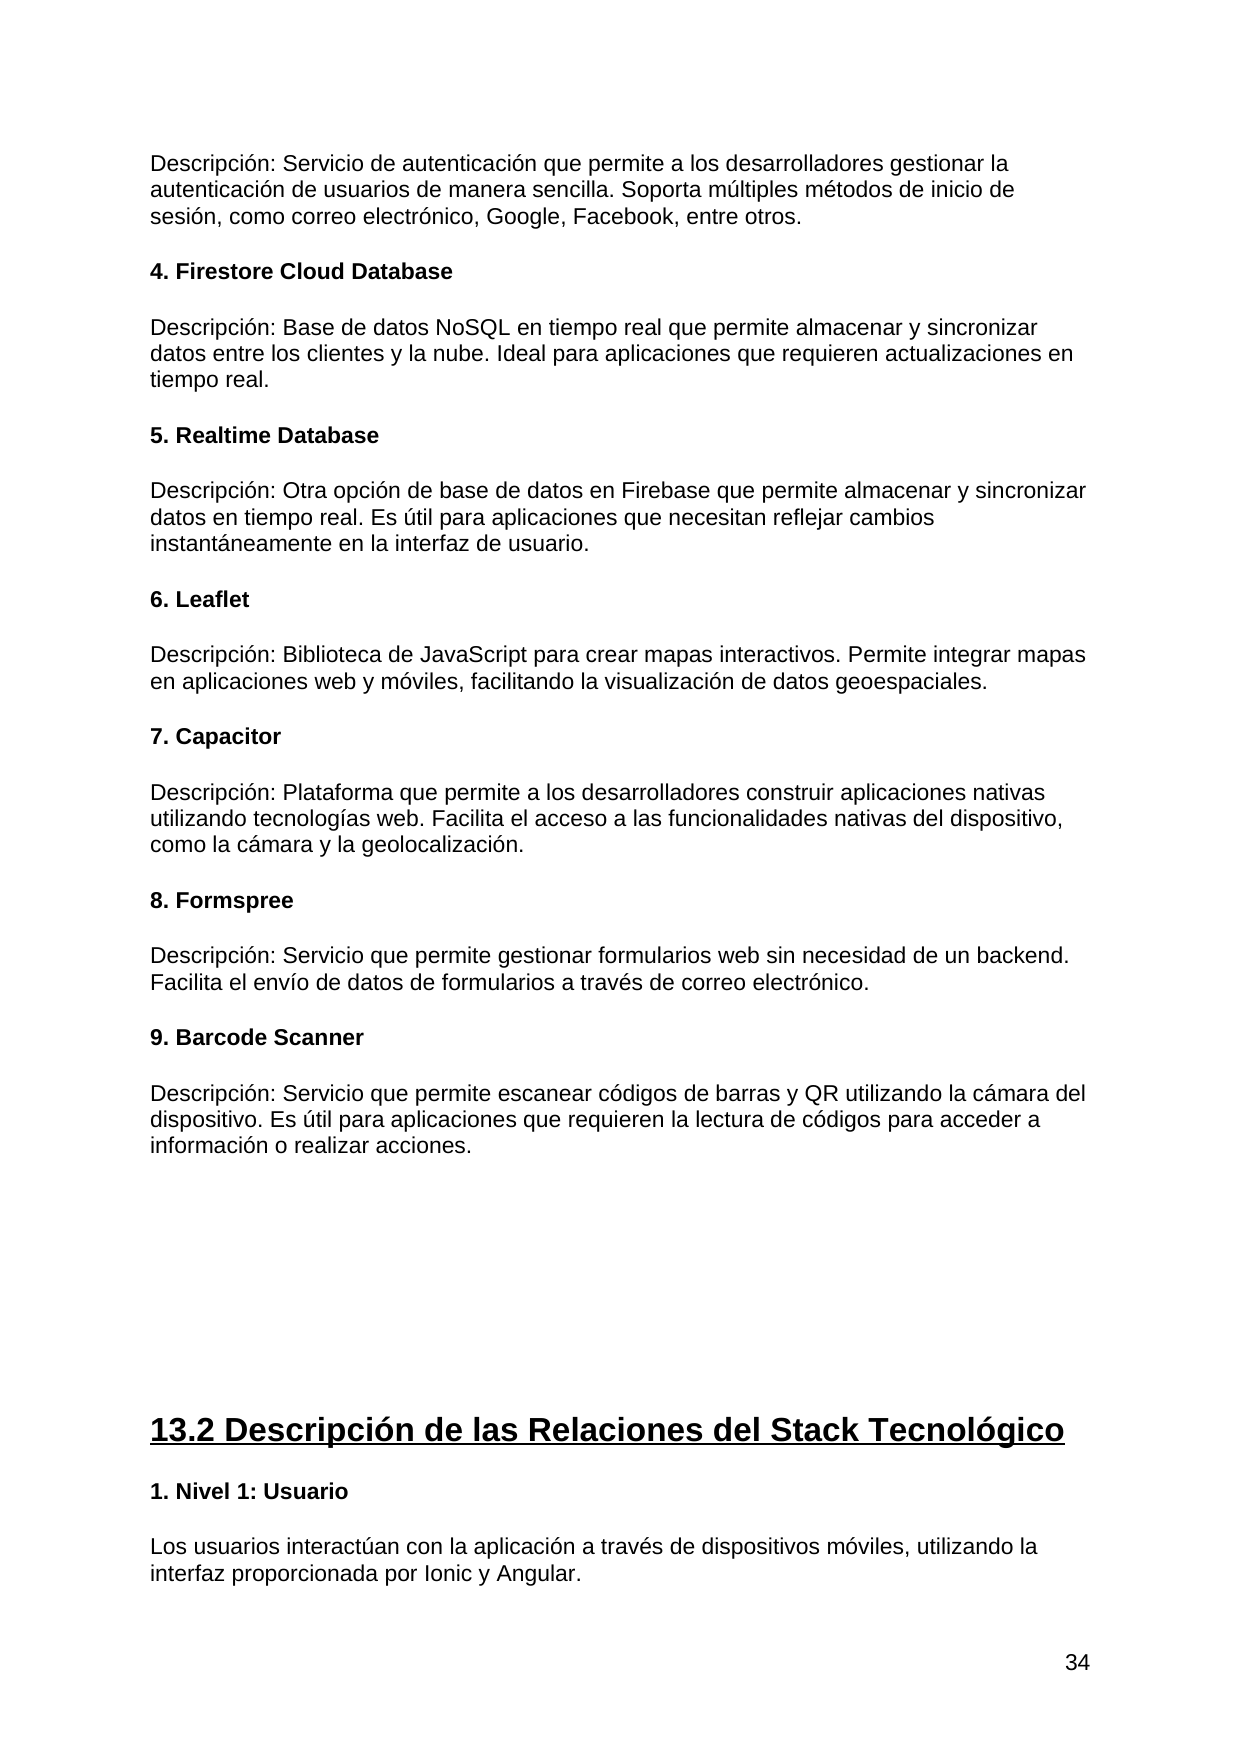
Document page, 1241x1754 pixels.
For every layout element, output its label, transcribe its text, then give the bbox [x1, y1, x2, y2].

subtitle 13.2 Descripción de las Relaciones del Stack Tecnológico [150, 1410, 1090, 1448]
text Descripción: Servicio que permite gestionar formularios web sin necesidad de un backend. Facilita el envío de datos de formularios a través de correo electrónico. [150, 942, 1090, 995]
text 1. Nivel 1: Usuario [150, 1478, 1090, 1504]
text Descripción: Otra opción de base de datos en Firebase que permite almacenar y sincronizar datos en tiempo real. Es útil para aplicaciones que necesitan reflejar cambios instantáneamente en la interfaz de usuario. [150, 477, 1090, 557]
text Los usuarios interactúan con la aplicación a través de dispositivos móviles, utilizando la interfaz proporcionada por Ionic y Angular. [150, 1533, 1090, 1586]
text 4. Firestore Cloud Database [150, 258, 1090, 284]
text Descripción: Base de datos NoSQL en tiempo real que permite almacenar y sincronizar datos entre los clientes y la nube. Ideal para aplicaciones que requieren actualizaciones en tiempo real. [150, 314, 1090, 393]
text 7. Capacitor [150, 723, 1090, 749]
text Descripción: Servicio que permite escanear códigos de barras y QR utilizando la cámara del dispositivo. Es útil para aplicaciones que requieren la lectura de códigos para acceder a información o realizar acciones. [150, 1080, 1090, 1159]
text Descripción: Plataforma que permite a los desarrolladores construir aplicaciones nativas utilizando tecnologías web. Facilita el acceso a las funcionalidades nativas del dispositivo, como la cámara y la geolocalización. [150, 779, 1090, 858]
text 8. Formspree [150, 887, 1090, 913]
text 6. Leaflet [150, 586, 1090, 612]
text Descripción: Biblioteca de JavaScript para crear mapas interactivos. Permite integrar mapas en aplicaciones web y móviles, facilitando la visualización de datos geoespaciales. [150, 641, 1090, 694]
text 9. Barcode Scanner [150, 1024, 1090, 1051]
text 5. Realtime Database [150, 422, 1090, 448]
text Descripción: Servicio de autenticación que permite a los desarrolladores gestionar la autenticación de usuarios de manera sencilla. Soporta múltiples métodos de inicio de sesión, como correo electrónico, Google, Facebook, entre otros. [150, 150, 1090, 229]
